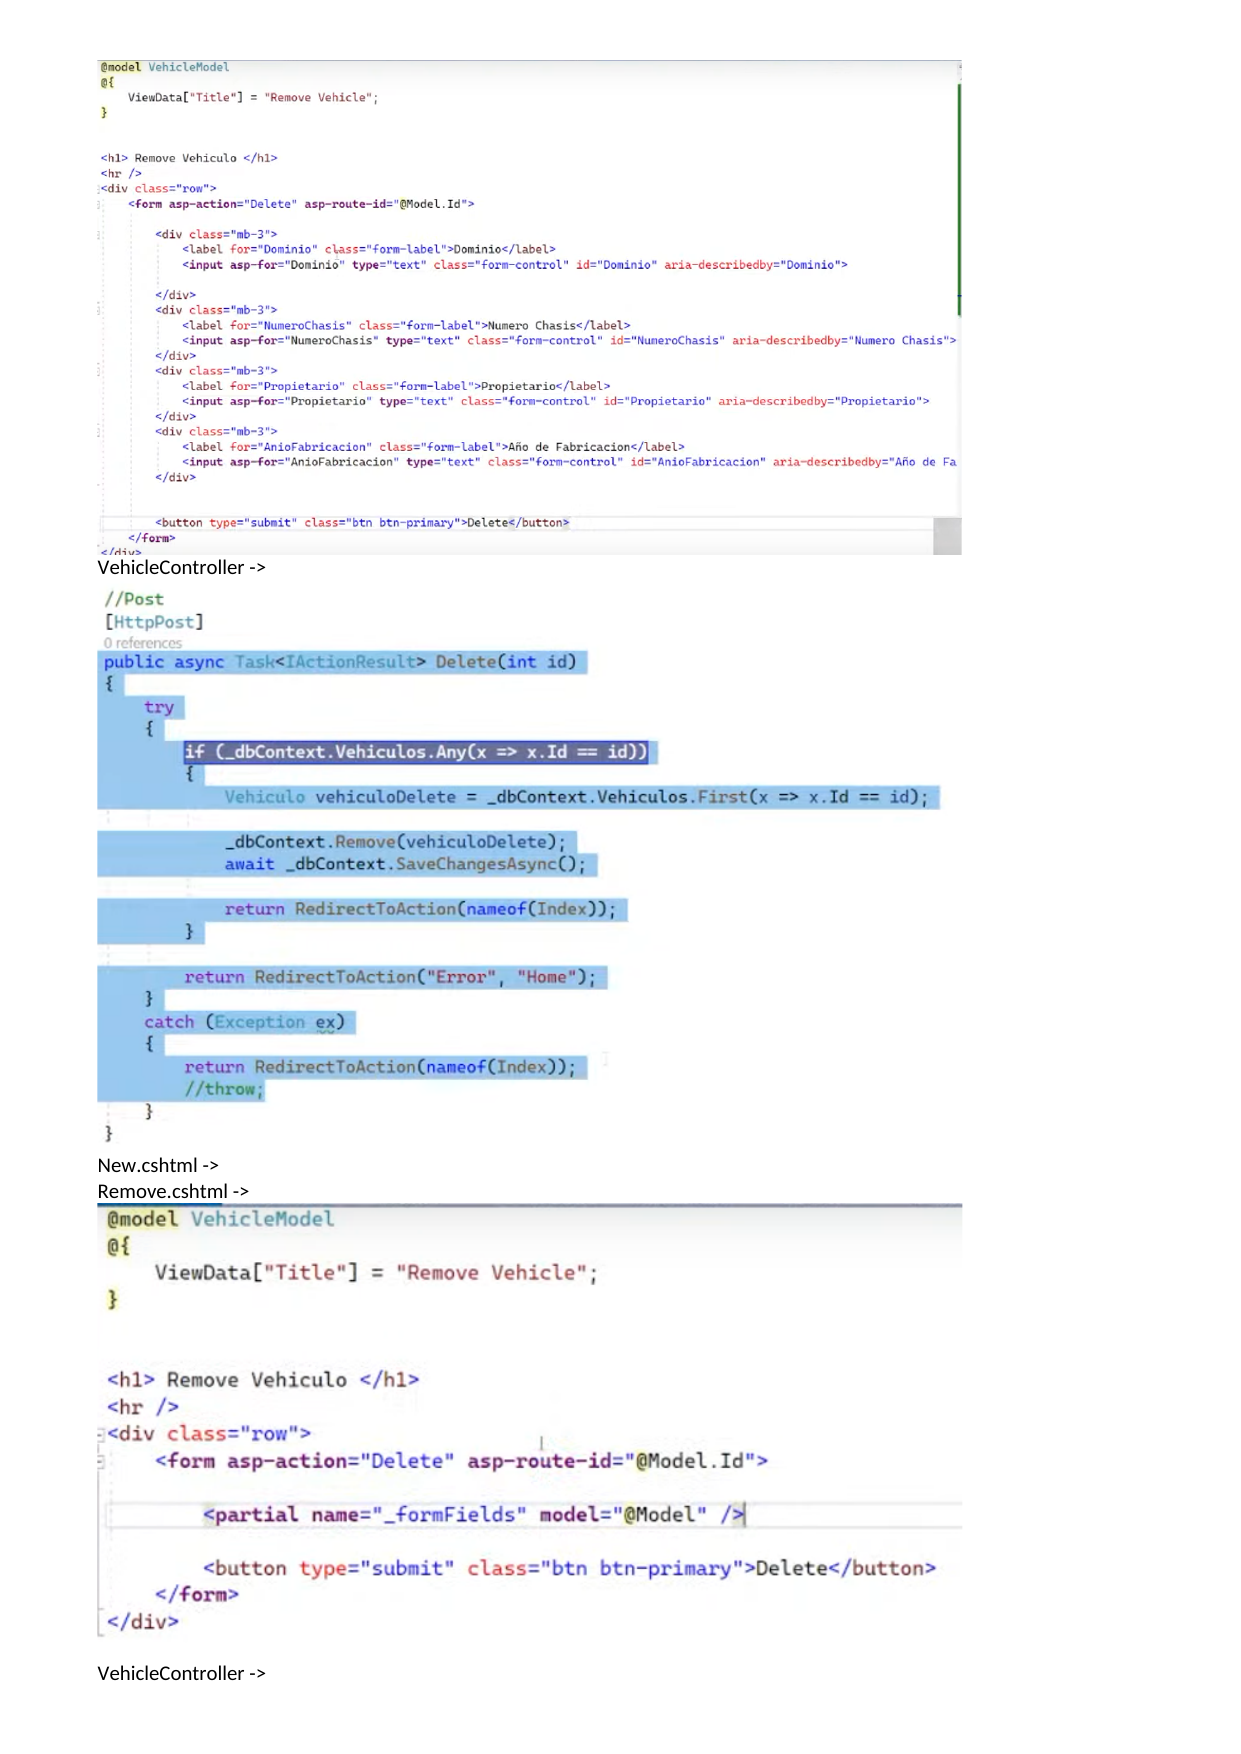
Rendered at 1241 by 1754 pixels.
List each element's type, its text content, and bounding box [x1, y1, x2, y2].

picture [97, 60, 962, 555]
picture [97, 1203, 963, 1660]
picture [97, 580, 962, 1153]
list VehicleController -> [97, 554, 1143, 580]
list New.cshtml -> [97, 1152, 1143, 1178]
list VehicleController -> [97, 1660, 1143, 1685]
list Remove.cshtml -> [97, 1178, 1143, 1203]
